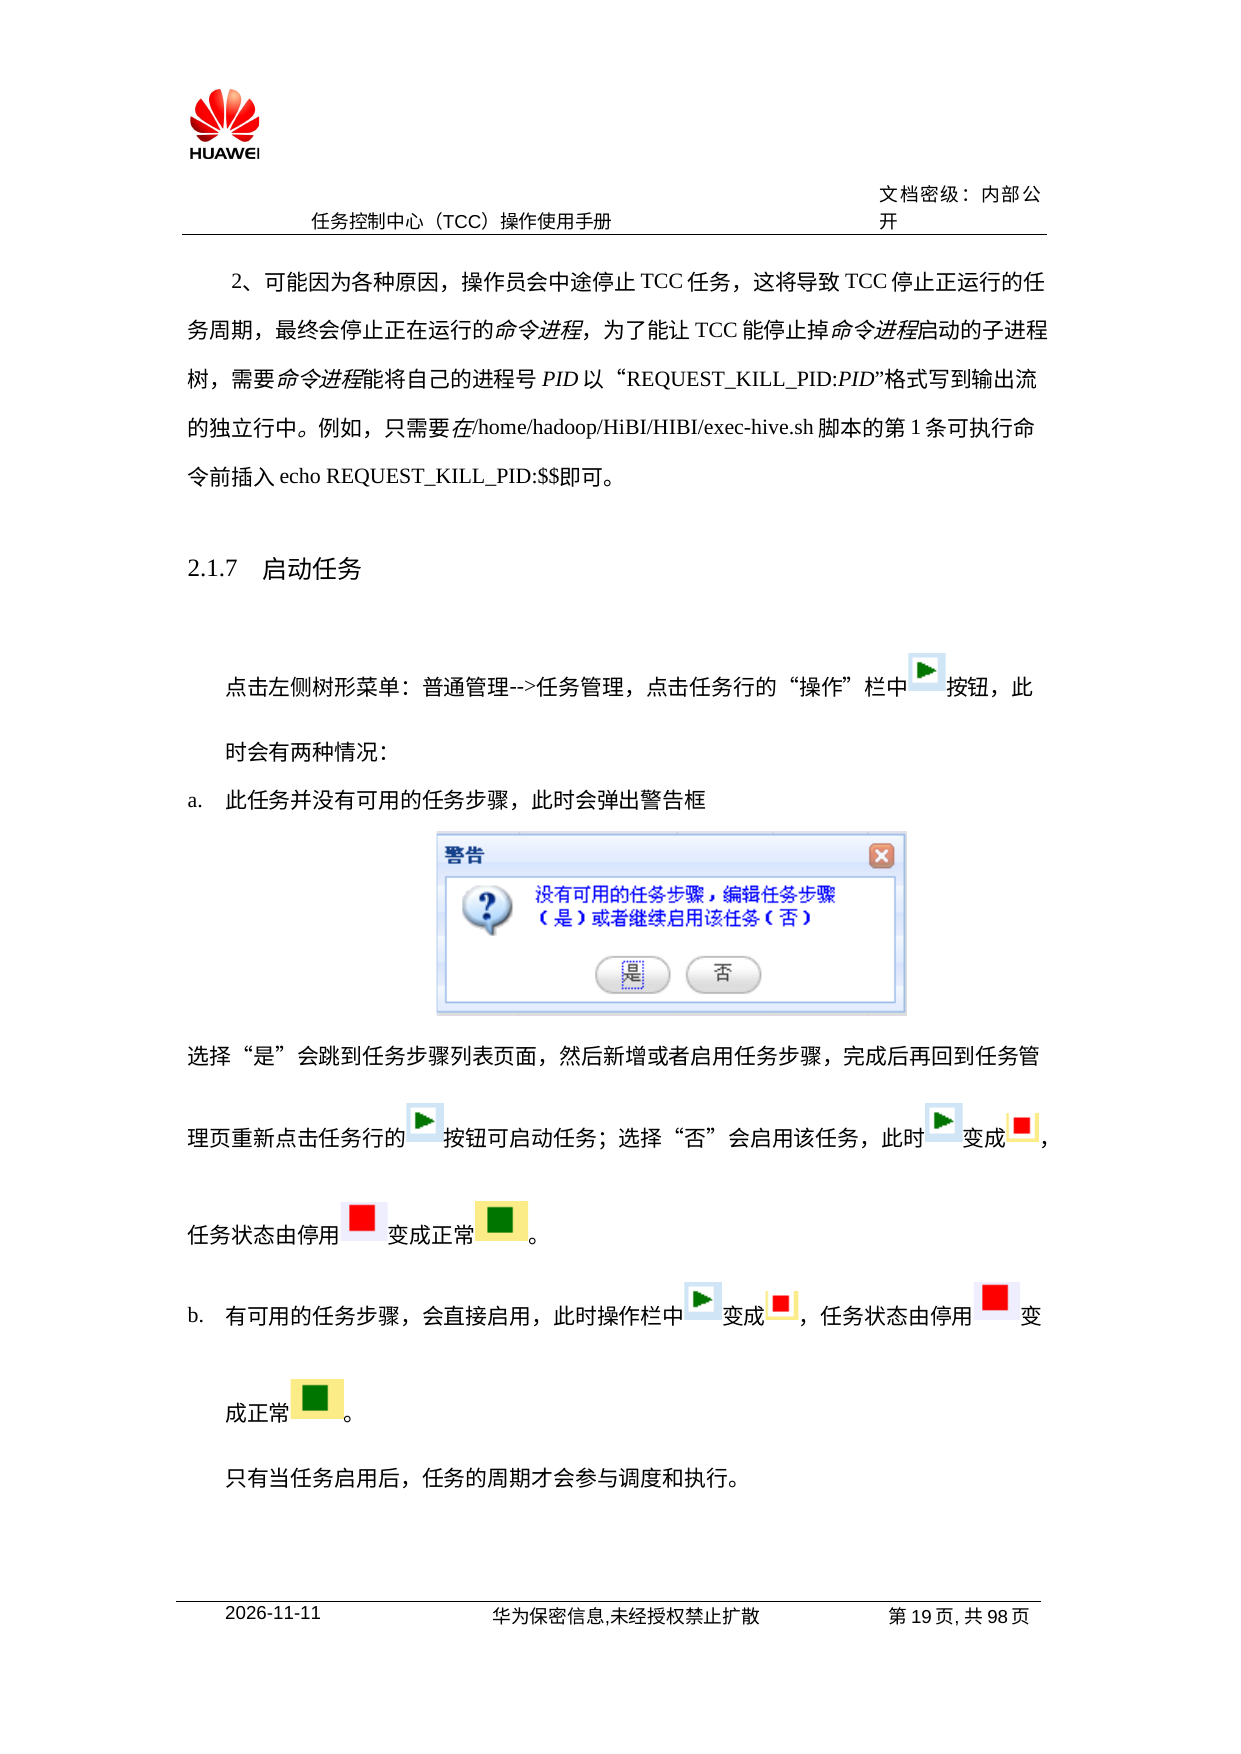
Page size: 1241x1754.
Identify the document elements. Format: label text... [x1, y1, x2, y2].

picture [290, 1379, 344, 1419]
picture [908, 653, 946, 691]
picture [1006, 1113, 1039, 1142]
picture [973, 1282, 1021, 1320]
picture [684, 1282, 722, 1320]
list 此任务并没有可用的任务步骤，此时会弹出警告框 [187, 783, 1053, 815]
picture [340, 1202, 388, 1241]
picture [765, 1291, 799, 1320]
list 点击左侧树形菜单：普通管理-->任务管理，点击任务行的“操作”栏中按钮，此时会有两种情况： [225, 653, 1053, 767]
subtitle 启动任务 [187, 535, 1053, 600]
text 选择“是”会跳到任务步骤列表页面，然后新增或者启用任务步骤，完成后再回到任务管理页重新点击任务行的按钮可启动任务；选择“否”会启用该任务，此时变成，任务状态由停用变成正常。 [187, 1039, 1053, 1266]
list 有可用的任务步骤，会直接启用，此时操作栏中变成，任务状态由停用变成正常。 [187, 1282, 1053, 1445]
picture [406, 1103, 444, 1142]
text 2、可能因为各种原因，操作员会中途停止TCC任务，这将导致TCC停止正运行的任务周期，最终会停止正在运行的命令进程，为了能让TCC能停止掉命令进程启动的子进程树，需要命令进程能将自己的进程号PID以“REQUEST_KILL_PID:PID”格式写到输出流的独立行中。例如，只需要在/home/hadoop/HiBI/HIBI/exec-hive.sh脚本的第1条可执行命令前插入echo REQUEST_KILL_PID:$$即可。 [187, 264, 1053, 492]
picture [436, 831, 907, 1016]
picture [190, 89, 260, 159]
picture [475, 1201, 529, 1241]
text 只有当任务启用后，任务的周期才会参与调度和执行。 [225, 1461, 1053, 1493]
picture [925, 1103, 963, 1142]
